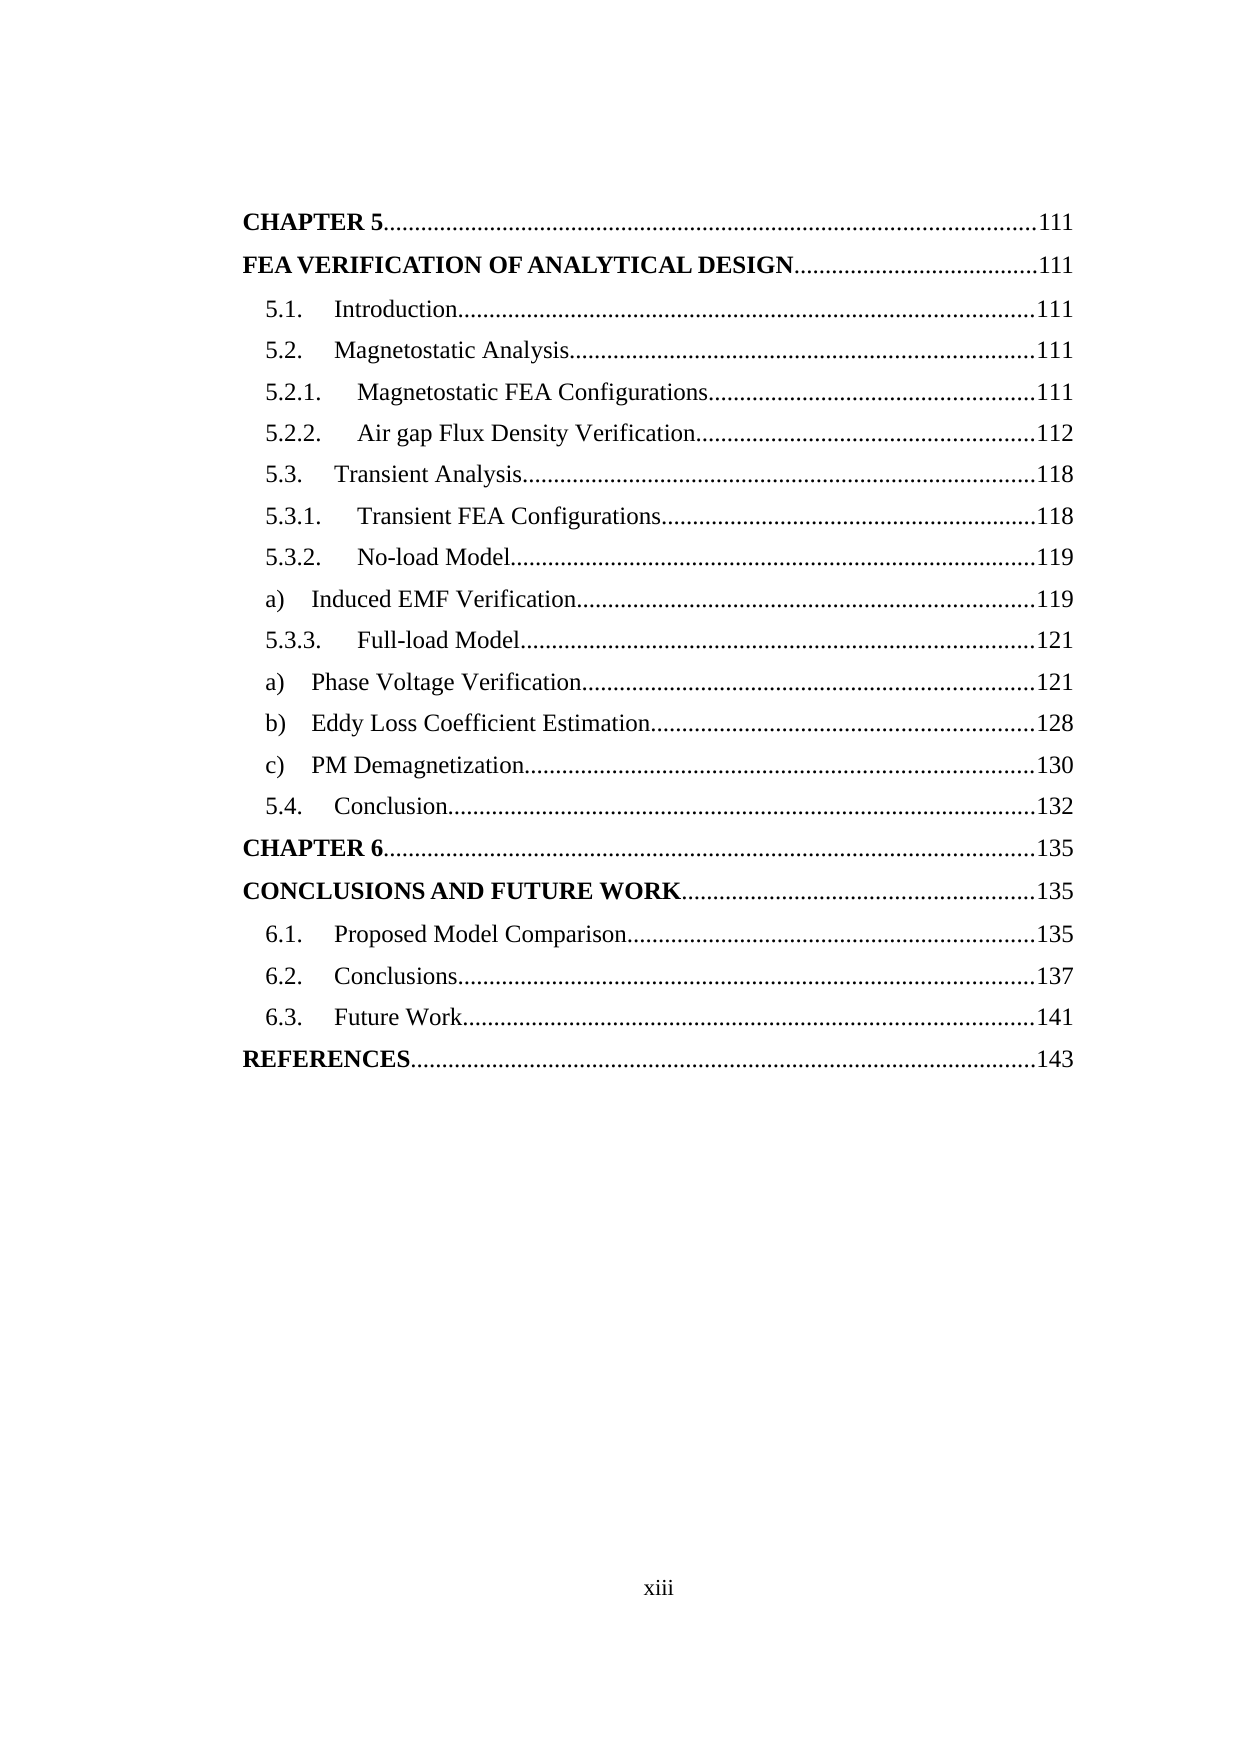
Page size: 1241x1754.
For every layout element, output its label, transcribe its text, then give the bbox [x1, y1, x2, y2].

text 5.4. Conclusion 132 [265, 791, 1075, 820]
text c) PM Demagnetization 130 [265, 750, 1075, 778]
text a) Phase Voltage Verification 121 [265, 667, 1075, 696]
text FEA VERIFICATION OF ANALYTICAL DESIGN 111 [242, 250, 1075, 279]
text 5.3.3. Full-load Model 121 [265, 625, 1075, 654]
text b) Eddy Loss Coefficient Estimation 128 [265, 708, 1075, 737]
text 6.1. Proposed Model Comparison 135 [265, 919, 1075, 948]
text 5.2.2. Air gap Flux Density Verification 112 [265, 418, 1075, 447]
text a) Induced EMF Verification 119 [265, 584, 1075, 613]
text 5.2. Magnetostatic Analysis 111 [265, 335, 1075, 364]
text REFERENCES 143 [242, 1044, 1075, 1073]
text 6.3. Future Work 141 [265, 1002, 1075, 1031]
text CHAPTER 6 135 [242, 833, 1075, 861]
text 5.2.1. Magnetostatic FEA Configurations 111 [265, 377, 1075, 405]
text 5.3.2. No-load Model 119 [265, 542, 1075, 571]
text CHAPTER 5 111 [242, 207, 1075, 236]
text 5.3. Transient Analysis 118 [265, 459, 1075, 488]
text 5.1. Introduction 111 [265, 294, 1075, 322]
text CONCLUSIONS AND FUTURE WORK 135 [242, 876, 1075, 905]
text 6.2. Conclusions 137 [265, 961, 1075, 990]
text 5.3.1. Transient FEA Configurations 118 [265, 501, 1075, 530]
